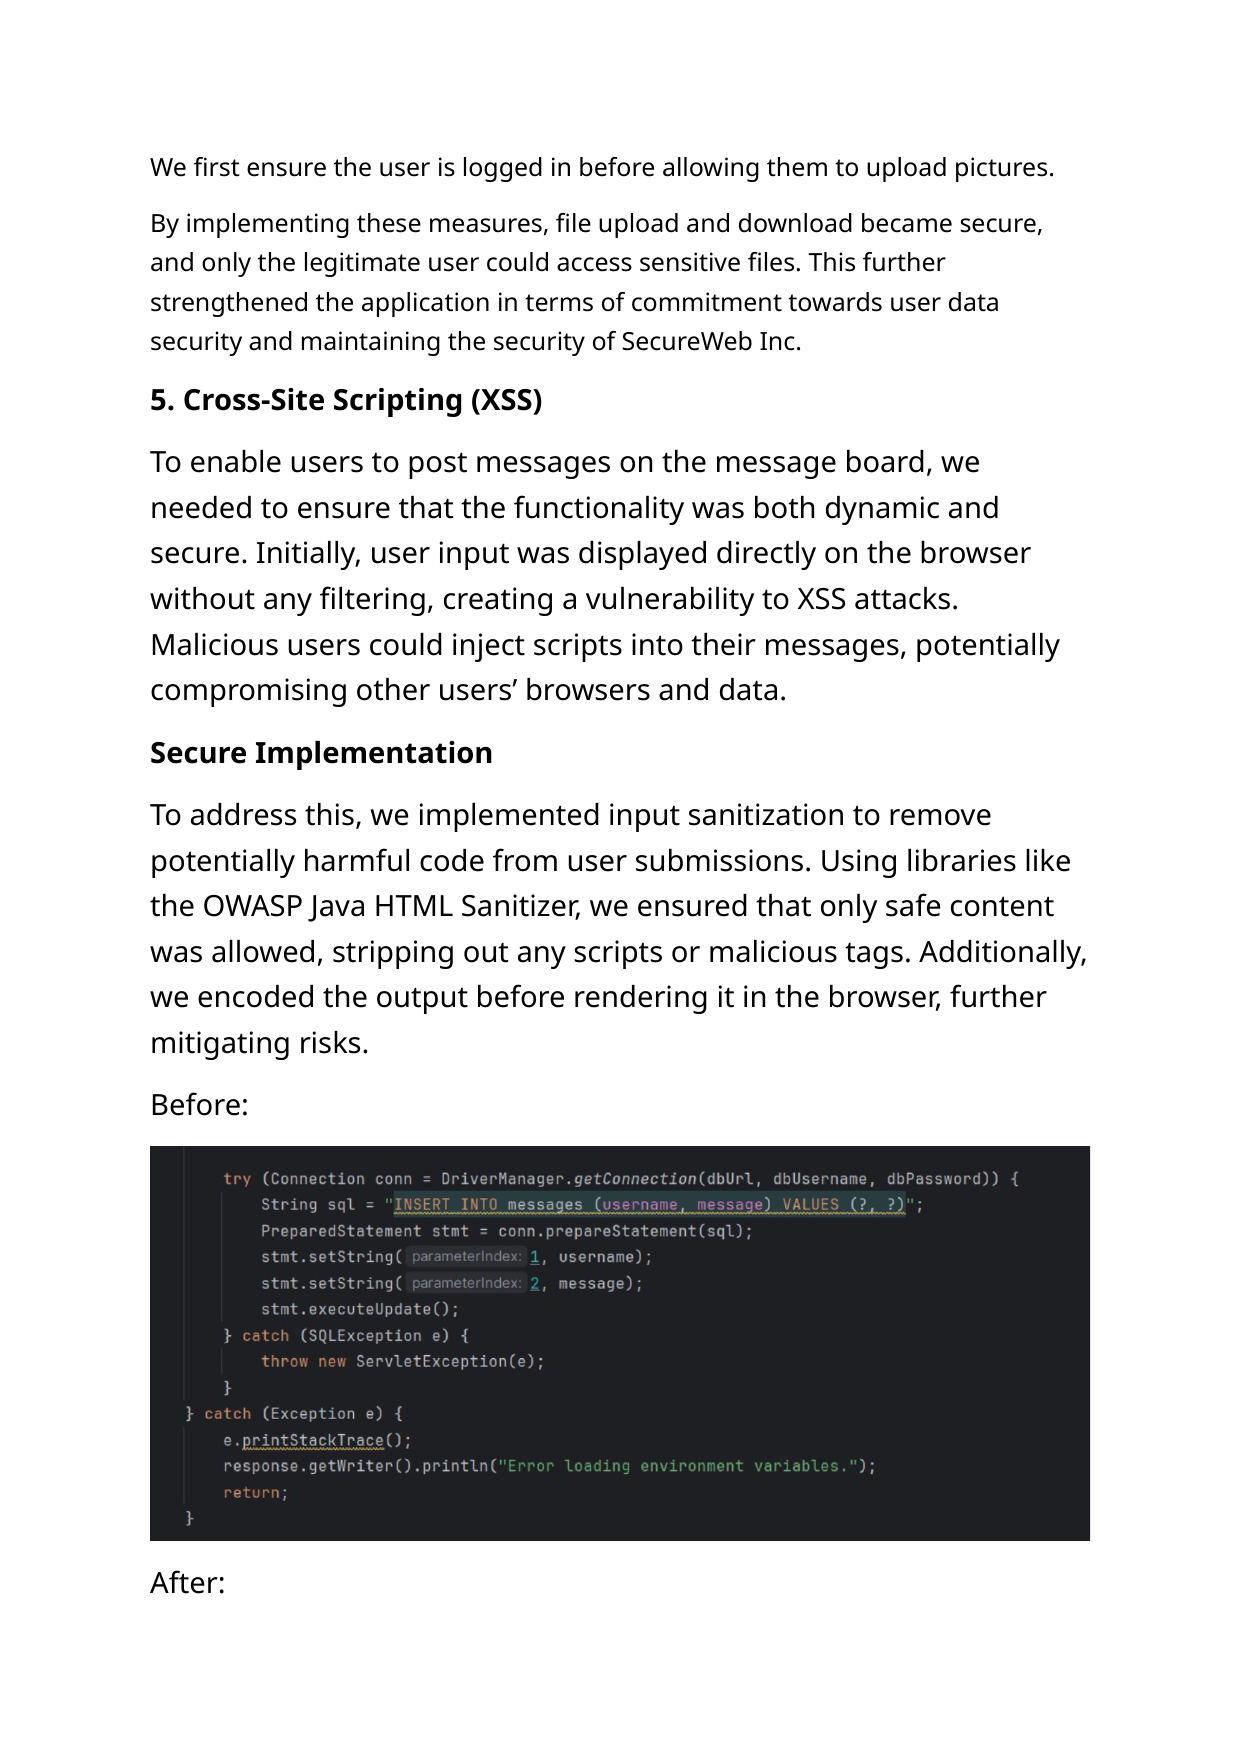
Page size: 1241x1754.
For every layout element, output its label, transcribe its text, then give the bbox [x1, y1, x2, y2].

text 5. Cross-Site Scripting (XSS) [150, 379, 1090, 419]
text We first ensure the user is logged in before allowing them to upload pictures. [150, 150, 1090, 184]
text After: [150, 1562, 1090, 1602]
picture [150, 1146, 1091, 1541]
text Secure Implementation [150, 732, 1090, 772]
text To enable users to post messages on the message board, we needed to ensure that the functionality was both dynamic and secure. Initially, user input was displayed directly on the browser without any filtering, creating a vulnerability to XSS attacks. Malicious users could inject scripts into their messages, potentially compromising other users’ browsers and data. [150, 441, 1090, 709]
text To address this, we implemented input sanitization to remove potentially harmful code from user submissions. Using libraries like the OWASP Java HTML Sanitizer, we ensured that only safe content was allowed, stripping out any scripts or malicious tags. Additionally, we encoded the output before rendering it in the browser, further mitigating risks. [150, 794, 1090, 1062]
text Before: [150, 1084, 1090, 1124]
text By implementing these measures, file upload and download became secure, and only the legitimate user could access sensitive files. This further strengthened the application in terms of commitment towards user data security and maintaining the security of SecureWeb Inc. [150, 206, 1090, 357]
